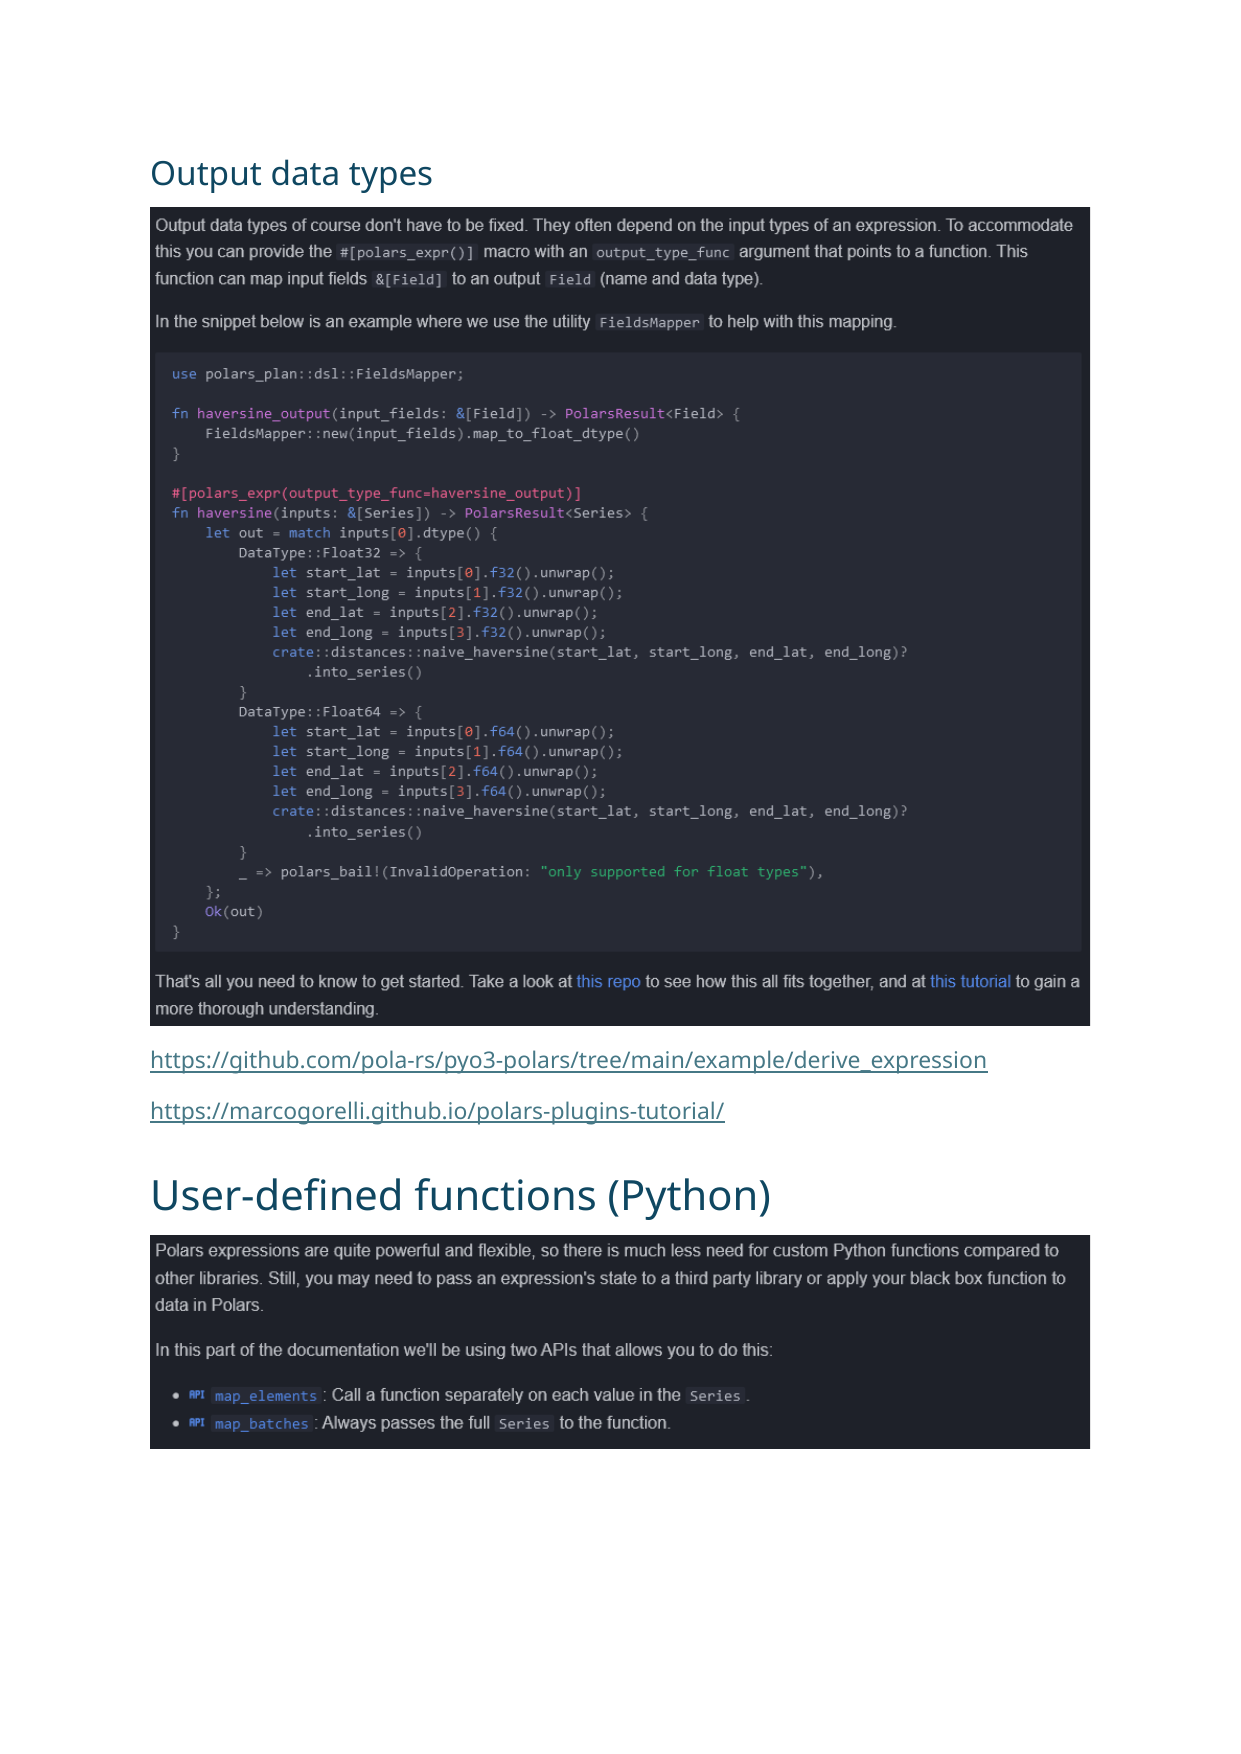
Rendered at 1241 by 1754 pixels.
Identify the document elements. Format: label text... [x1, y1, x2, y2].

picture [150, 207, 1091, 1026]
text https://marcogorelli.github.io/polars-plugins-tutorial/ [150, 1095, 1090, 1126]
picture [150, 1235, 1091, 1449]
text https://github.com/pola-rs/pyo3-polars/tree/main/example/derive_expression [150, 1044, 1090, 1076]
subtitle User-defined functions (Python) [150, 1166, 1090, 1223]
subtitle Output data types [150, 150, 1090, 195]
